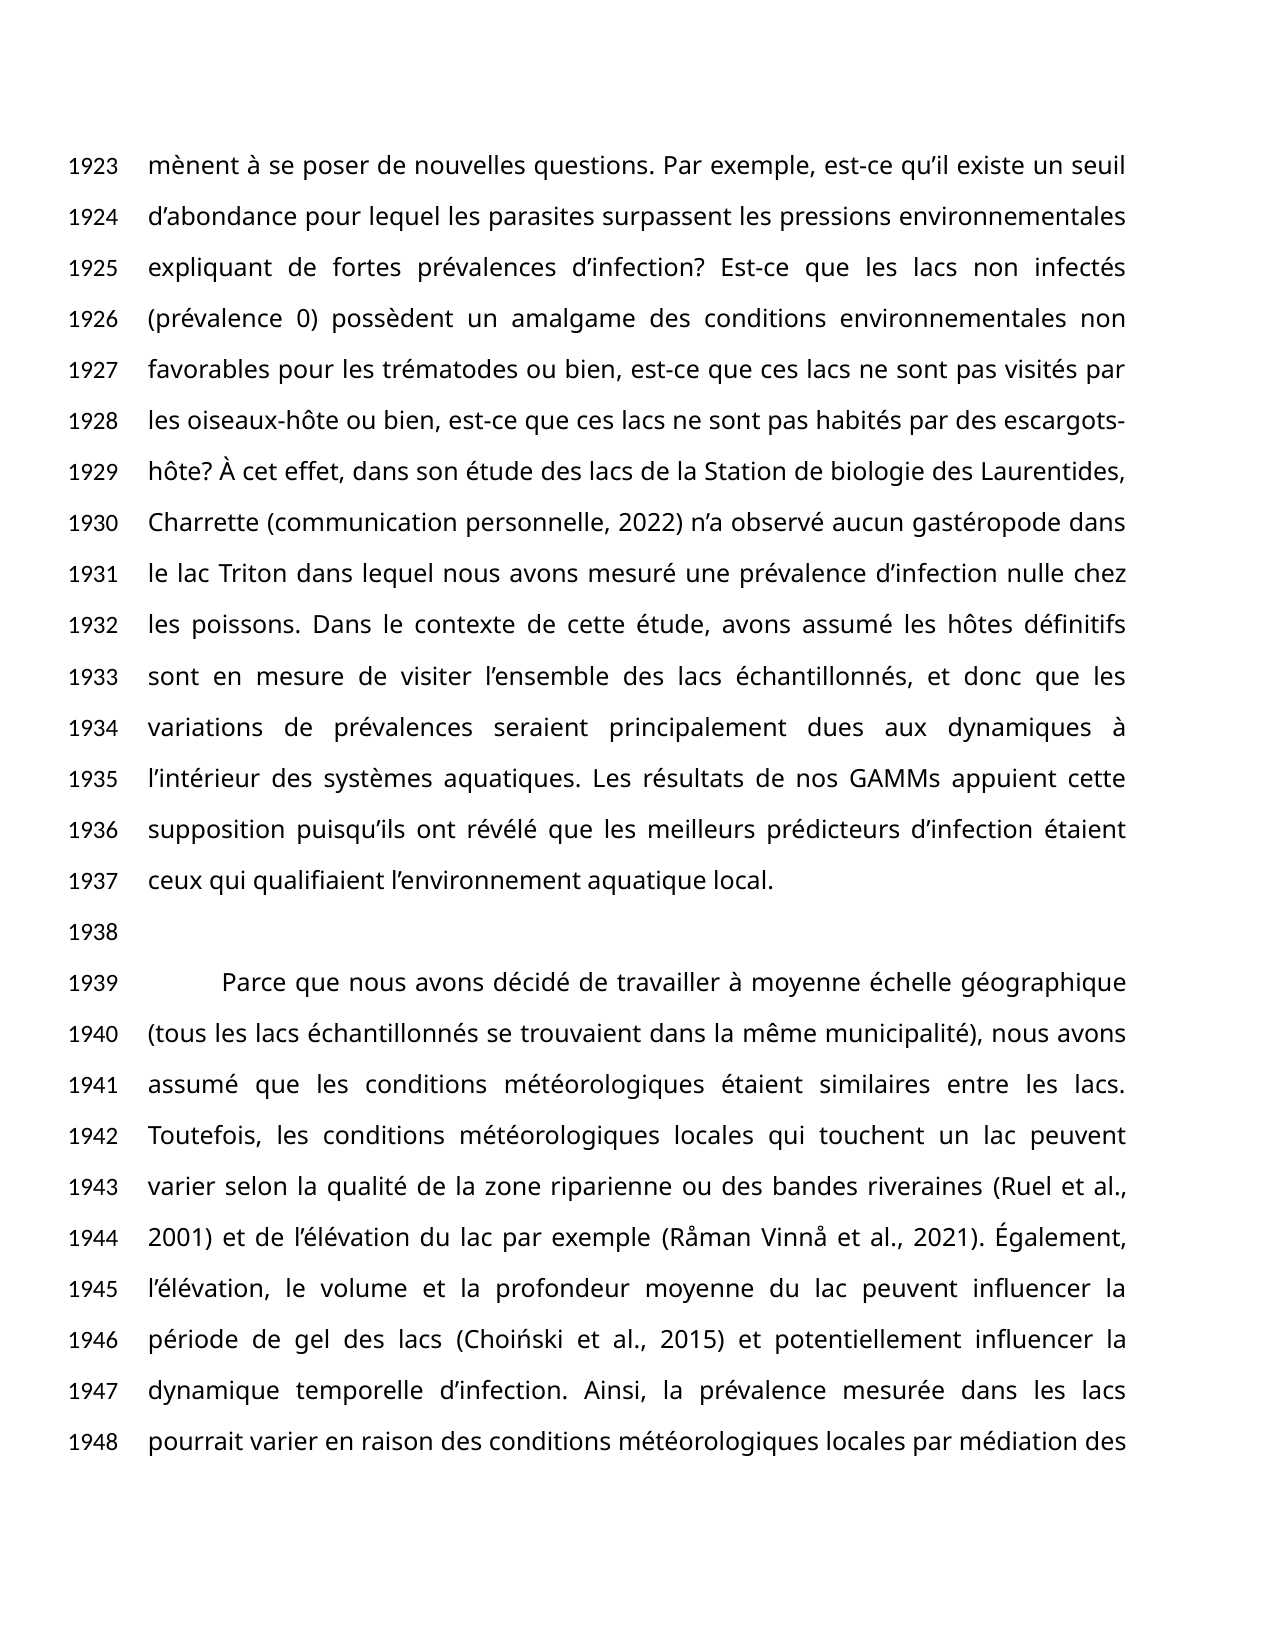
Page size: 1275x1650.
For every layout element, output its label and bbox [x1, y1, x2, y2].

text [148, 964, 1127, 1458]
text [148, 148, 1127, 896]
